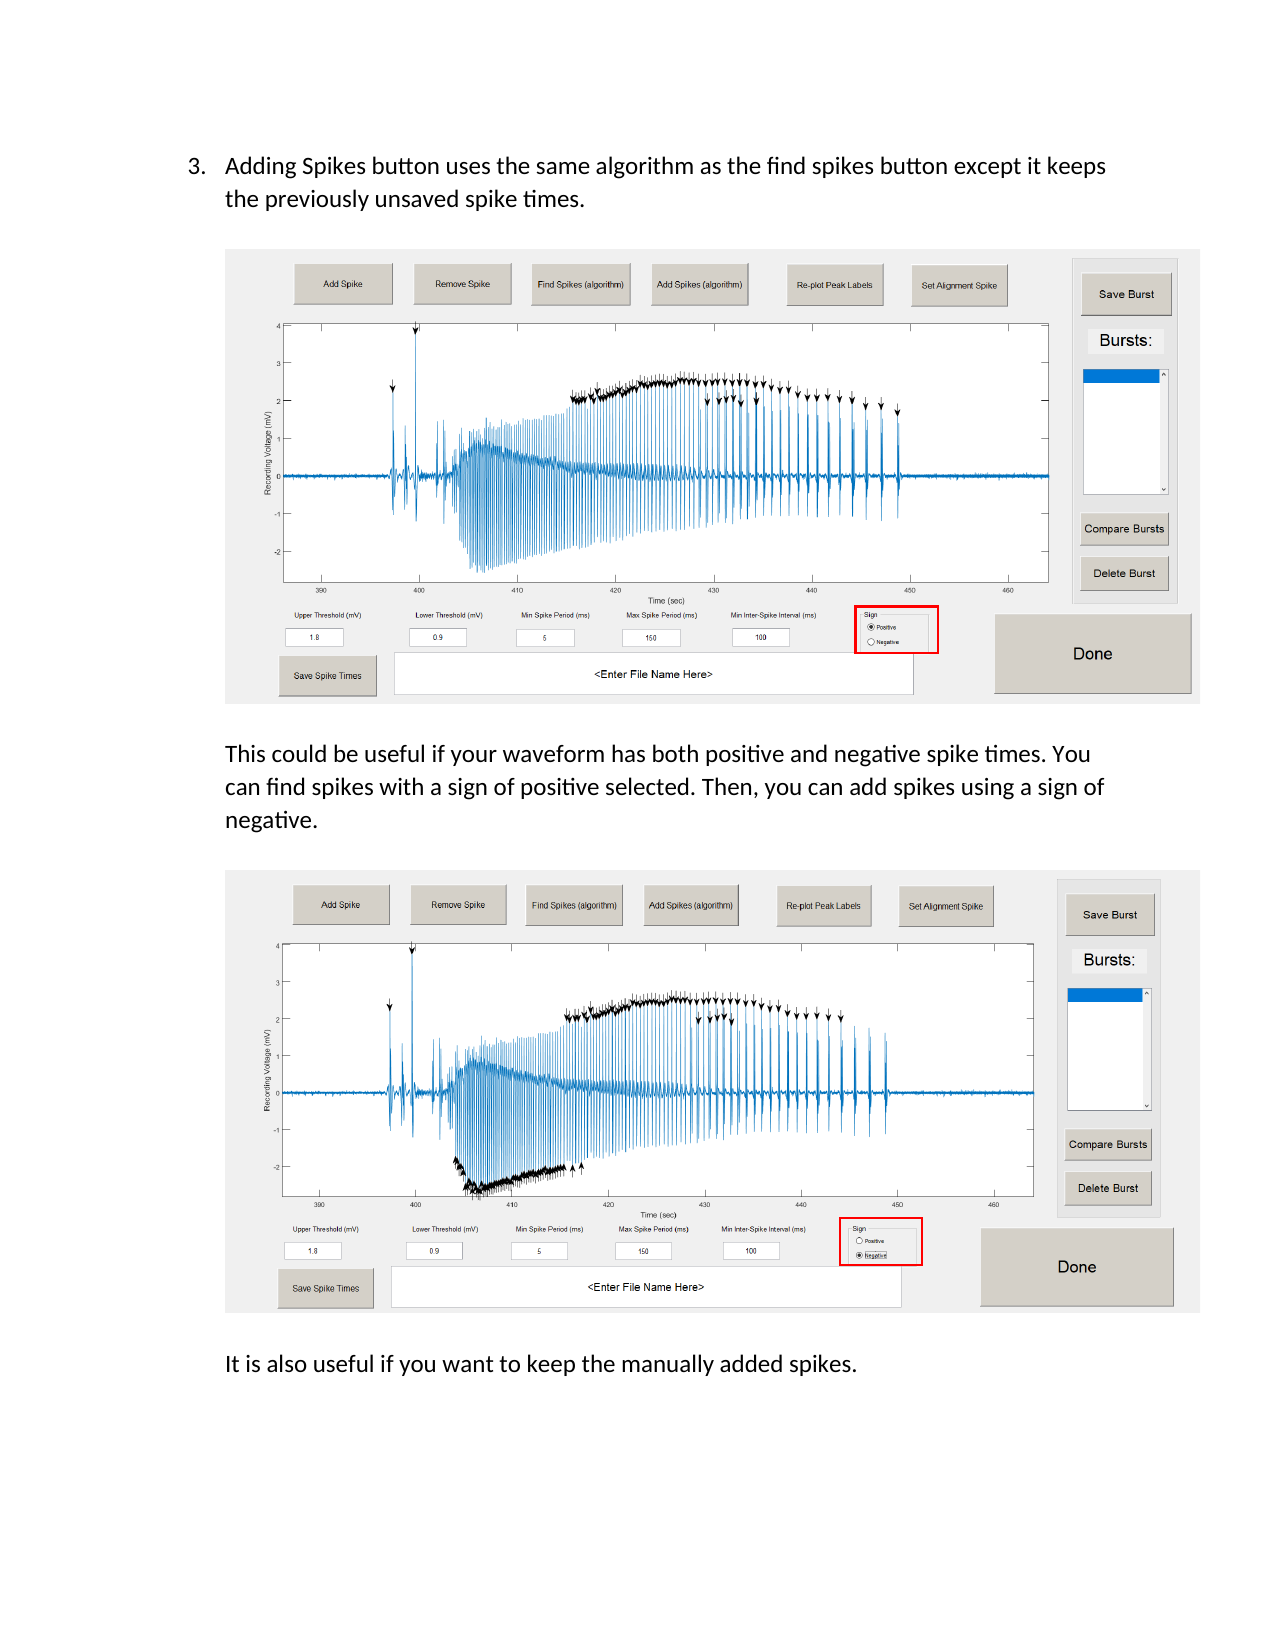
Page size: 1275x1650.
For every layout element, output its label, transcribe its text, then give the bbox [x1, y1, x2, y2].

subtitle Adding Spikes button uses the same algorithm as the find spikes button except it keeps the previously unsaved spike times. [187, 150, 1125, 213]
picture [225, 248, 1200, 704]
picture [225, 870, 1200, 1313]
list It is also useful if you want to keep the manually added spikes. [225, 1348, 1125, 1378]
list This could be useful if your waveform has both positive and negative spike times. You can find spikes with a sign of positive selected. Then, you can add spikes using a sign of negative. [225, 738, 1125, 835]
